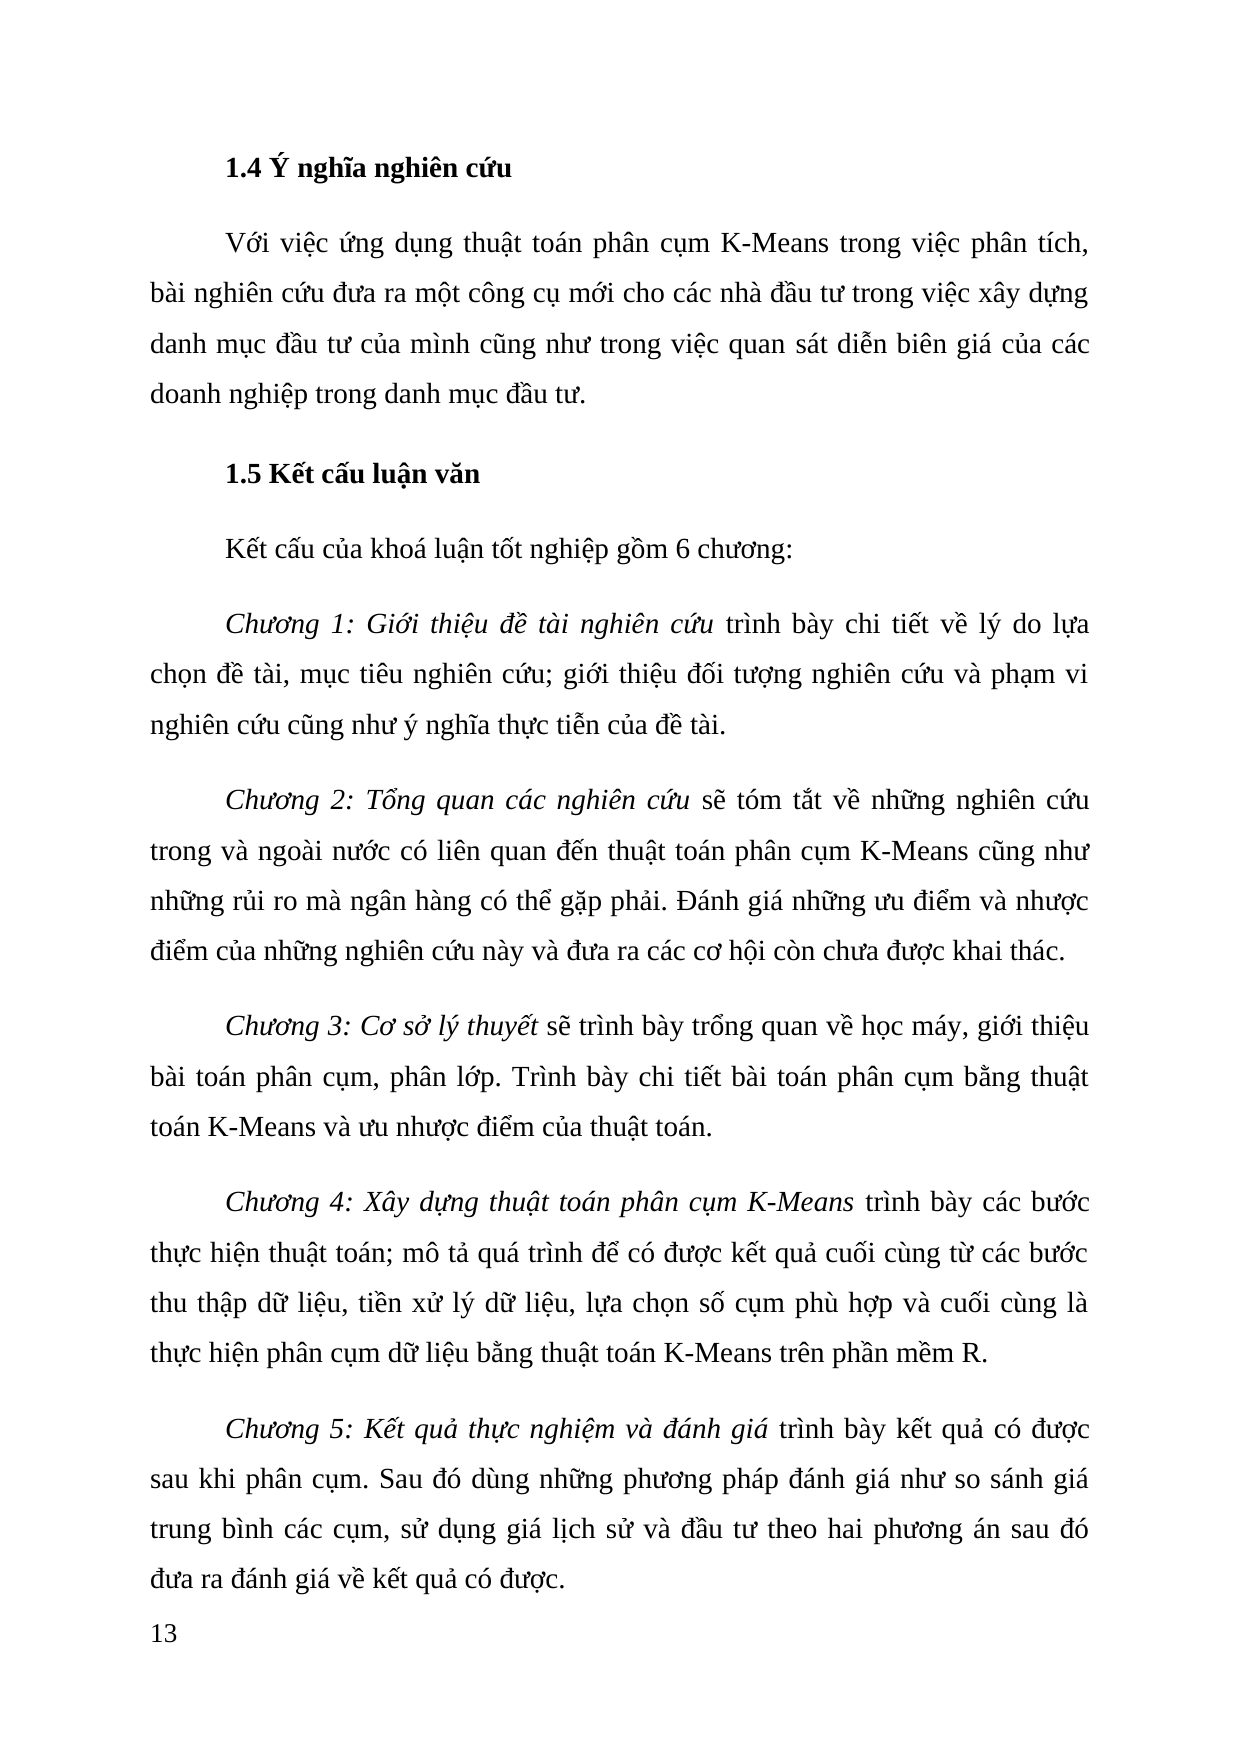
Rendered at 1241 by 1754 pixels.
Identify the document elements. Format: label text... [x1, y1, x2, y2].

text Với việc ứng dụng thuật toán phân cụm K-Means trong việc phân tích, bài nghiên cứu đưa ra một công cụ mới cho các nhà đầu tư trong việc xây dựng danh mục đầu tư của mình cũng như trong việc quan sát diễn biên giá của các doanh nghiệp trong danh mục đầu tư. [150, 225, 1090, 410]
subtitle 1.5 Kết cấu luận văn [225, 456, 1090, 489]
text Chương 2: Tổng quan các nghiên cứu sẽ tóm tắt về những nghiên cứu trong và ngoài nước có liên quan đến thuật toán phân cụm K-Means cũng như những rủi ro mà ngân hàng có thể gặp phải. Đánh giá những ưu điểm và nhược điểm của những nghiên cứu này và đưa ra các cơ hội còn chưa được khai thác. [150, 782, 1090, 967]
text Chương 5: Kết quả thực nghiệm và đánh giá trình bày kết quả có được sau khi phân cụm. Sau đó dùng những phương pháp đánh giá như so sánh giá trung bình các cụm, sử dụng giá lịch sử và đầu tư theo hai phương án sau đó đưa ra đánh giá về kết quả có được. [150, 1411, 1090, 1595]
subtitle 1.4 Ý nghĩa nghiên cứu [225, 150, 1090, 183]
text Kết cấu của khoá luận tốt nghiệp gồm 6 chương: [150, 531, 1090, 564]
text Chương 4: Xây dựng thuật toán phân cụm K-Means trình bày các bước thực hiện thuật toán; mô tả quá trình để có được kết quả cuối cùng từ các bước thu thập dữ liệu, tiền xử lý dữ liệu, lựa chọn số cụm phù hợp và cuối cùng là thực hiện phân cụm dữ liệu bằng thuật toán K-Means trên phần mềm R. [150, 1184, 1090, 1369]
text Chương 3: Cơ sở lý thuyết sẽ trình bày trổng quan về học máy, giới thiệu bài toán phân cụm, phân lớp. Trình bày chi tiết bài toán phân cụm bằng thuật toán K-Means và ưu nhược điểm của thuật toán. [150, 1008, 1090, 1143]
text Chương 1: Giới thiệu đề tài nghiên cứu trình bày chi tiết về lý do lựa chọn đề tài, mục tiêu nghiên cứu; giới thiệu đối tượng nghiên cứu và phạm vi nghiên cứu cũng như ý nghĩa thực tiễn của đề tài. [150, 606, 1090, 741]
